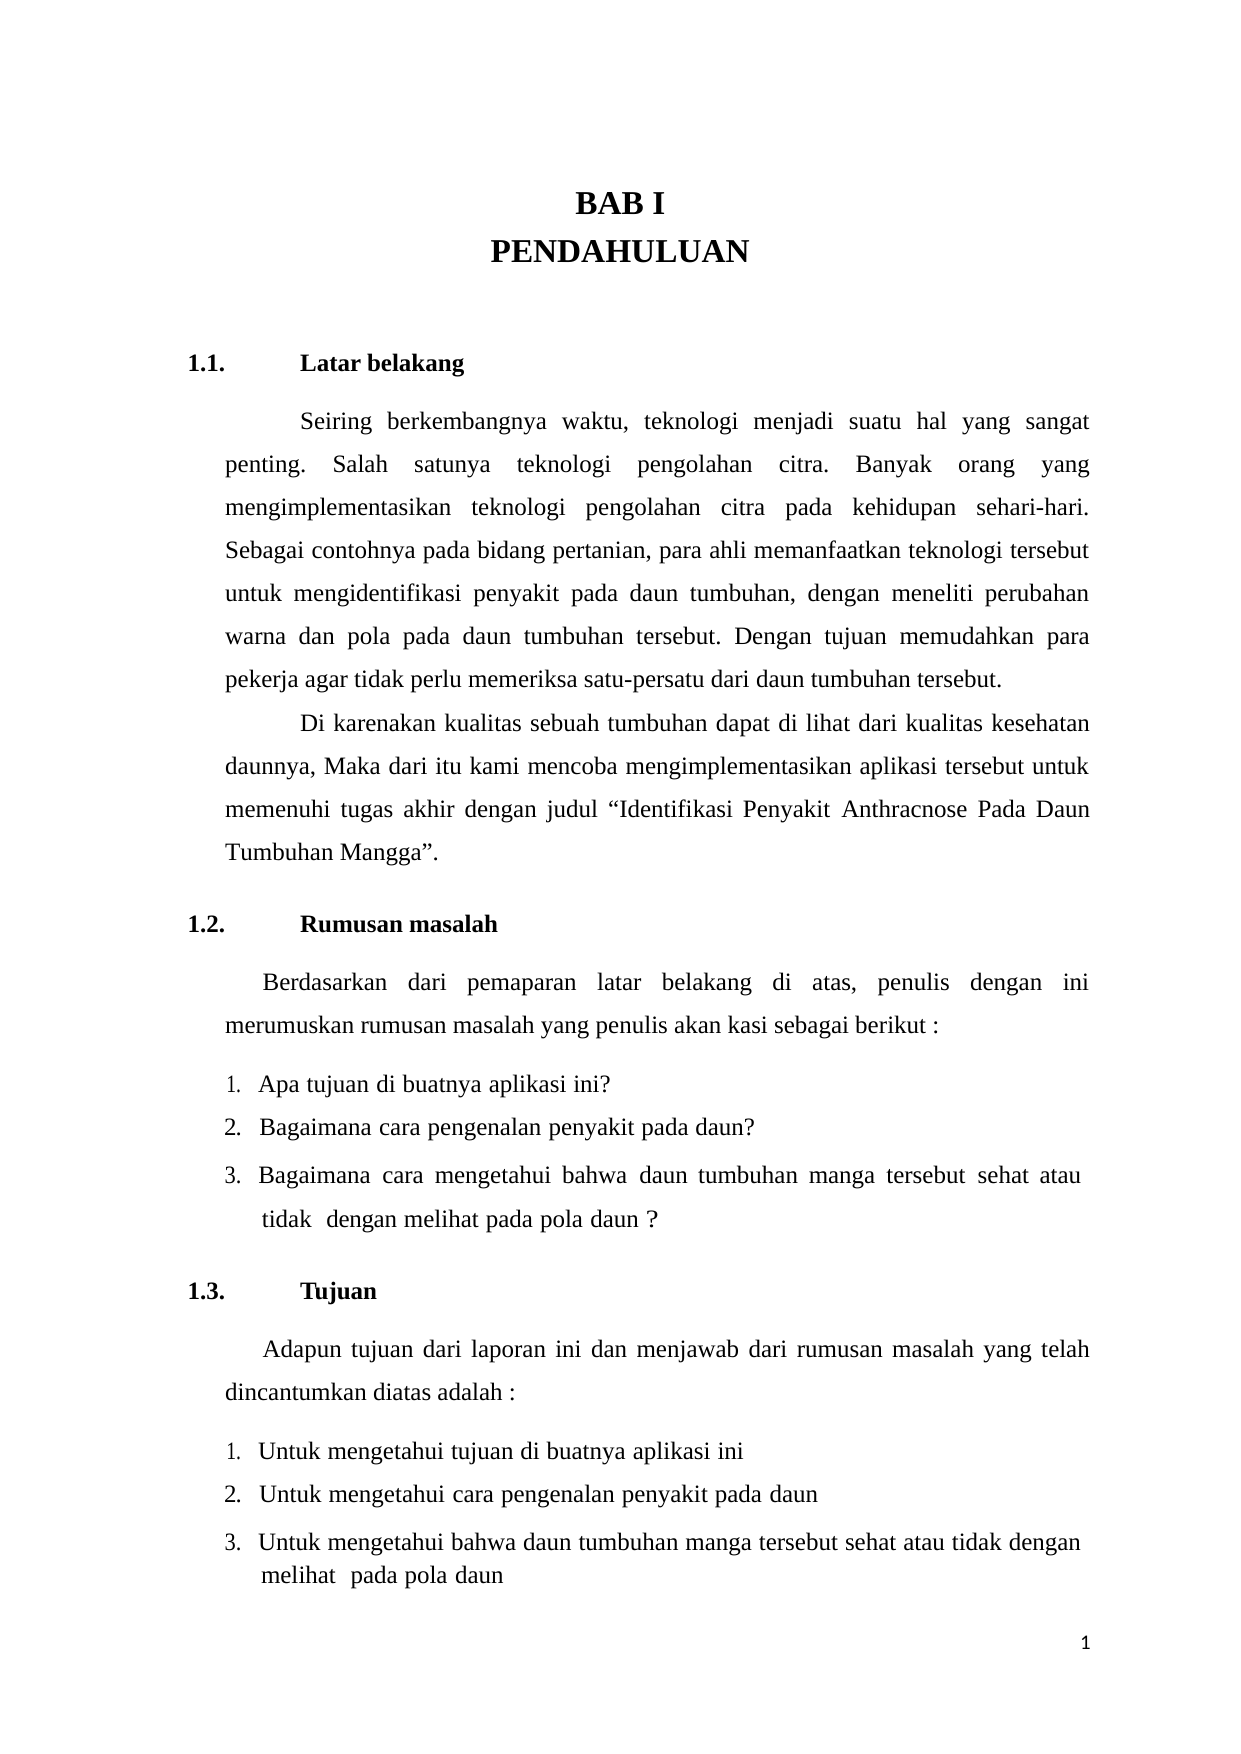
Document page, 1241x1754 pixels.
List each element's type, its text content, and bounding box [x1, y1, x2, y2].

subtitle Rumusan masalah [187, 909, 1090, 938]
text 2. Untuk mengetahui cara pengenalan penyakit pada daun [224, 1484, 1090, 1507]
text 3. Bagaimana cara mengetahui bahwa daun tumbuhan manga tersebut sehat atau tidak dengan melihat pada pola daun ? [224, 1161, 1089, 1232]
subtitle PENDAHULUAN [150, 232, 1090, 270]
text 2. Bagaimana cara pengenalan penyakit pada daun? [224, 1118, 1090, 1140]
text 3. Untuk mengetahui bahwa daun tumbuhan manga tersebut sehat atau tidak dengan melihat pada pola daun [224, 1527, 1089, 1589]
list Seiring berkembangnya waktu, teknologi menjadi suatu hal yang sangat penting. Salah satunya teknologi pengolahan citra. Banyak orang yang mengimplementasikan teknologi pengolahan citra pada kehidupan sehari-hari. Sebagai contohnya pada bidang pertanian, para ahli memanfaatkan teknologi tersebut untuk mengidentifikasi penyakit pada daun tumbuhan, dengan meneliti perubahan warna dan pola pada daun tumbuhan tersebut. Dengan tujuan memudahkan para pekerja agar tidak perlu memeriksa satu-persatu dari daun tumbuhan tersebut. [225, 406, 1090, 693]
text 1. Apa tujuan di buatnya aplikasi ini? [226, 1074, 1090, 1097]
subtitle BAB I [150, 183, 1090, 222]
list Berdasarkan dari pemaparan latar belakang di atas, penulis dengan ini merumuskan rumusan masalah yang penulis akan kasi sebagai berikut : [225, 967, 1090, 1039]
list Adapun tujuan dari laporan ini dan menjawab dari rumusan masalah yang telah dincantumkan diatas adalah : [225, 1334, 1090, 1406]
subtitle Tujuan [187, 1276, 1090, 1305]
subtitle Latar belakang [187, 348, 1090, 377]
text 1. Untuk mengetahui tujuan di buatnya aplikasi ini [226, 1441, 1090, 1464]
list Di karenakan kualitas sebuah tumbuhan dapat di lihat dari kualitas kesehatan daunnya, Maka dari itu kami mencoba mengimplementasikan aplikasi tersebut untuk memenuhi tugas akhir dengan judul “Identifikasi Penyakit Anthracnose Pada Daun Tumbuhan Mangga”. [225, 708, 1090, 866]
